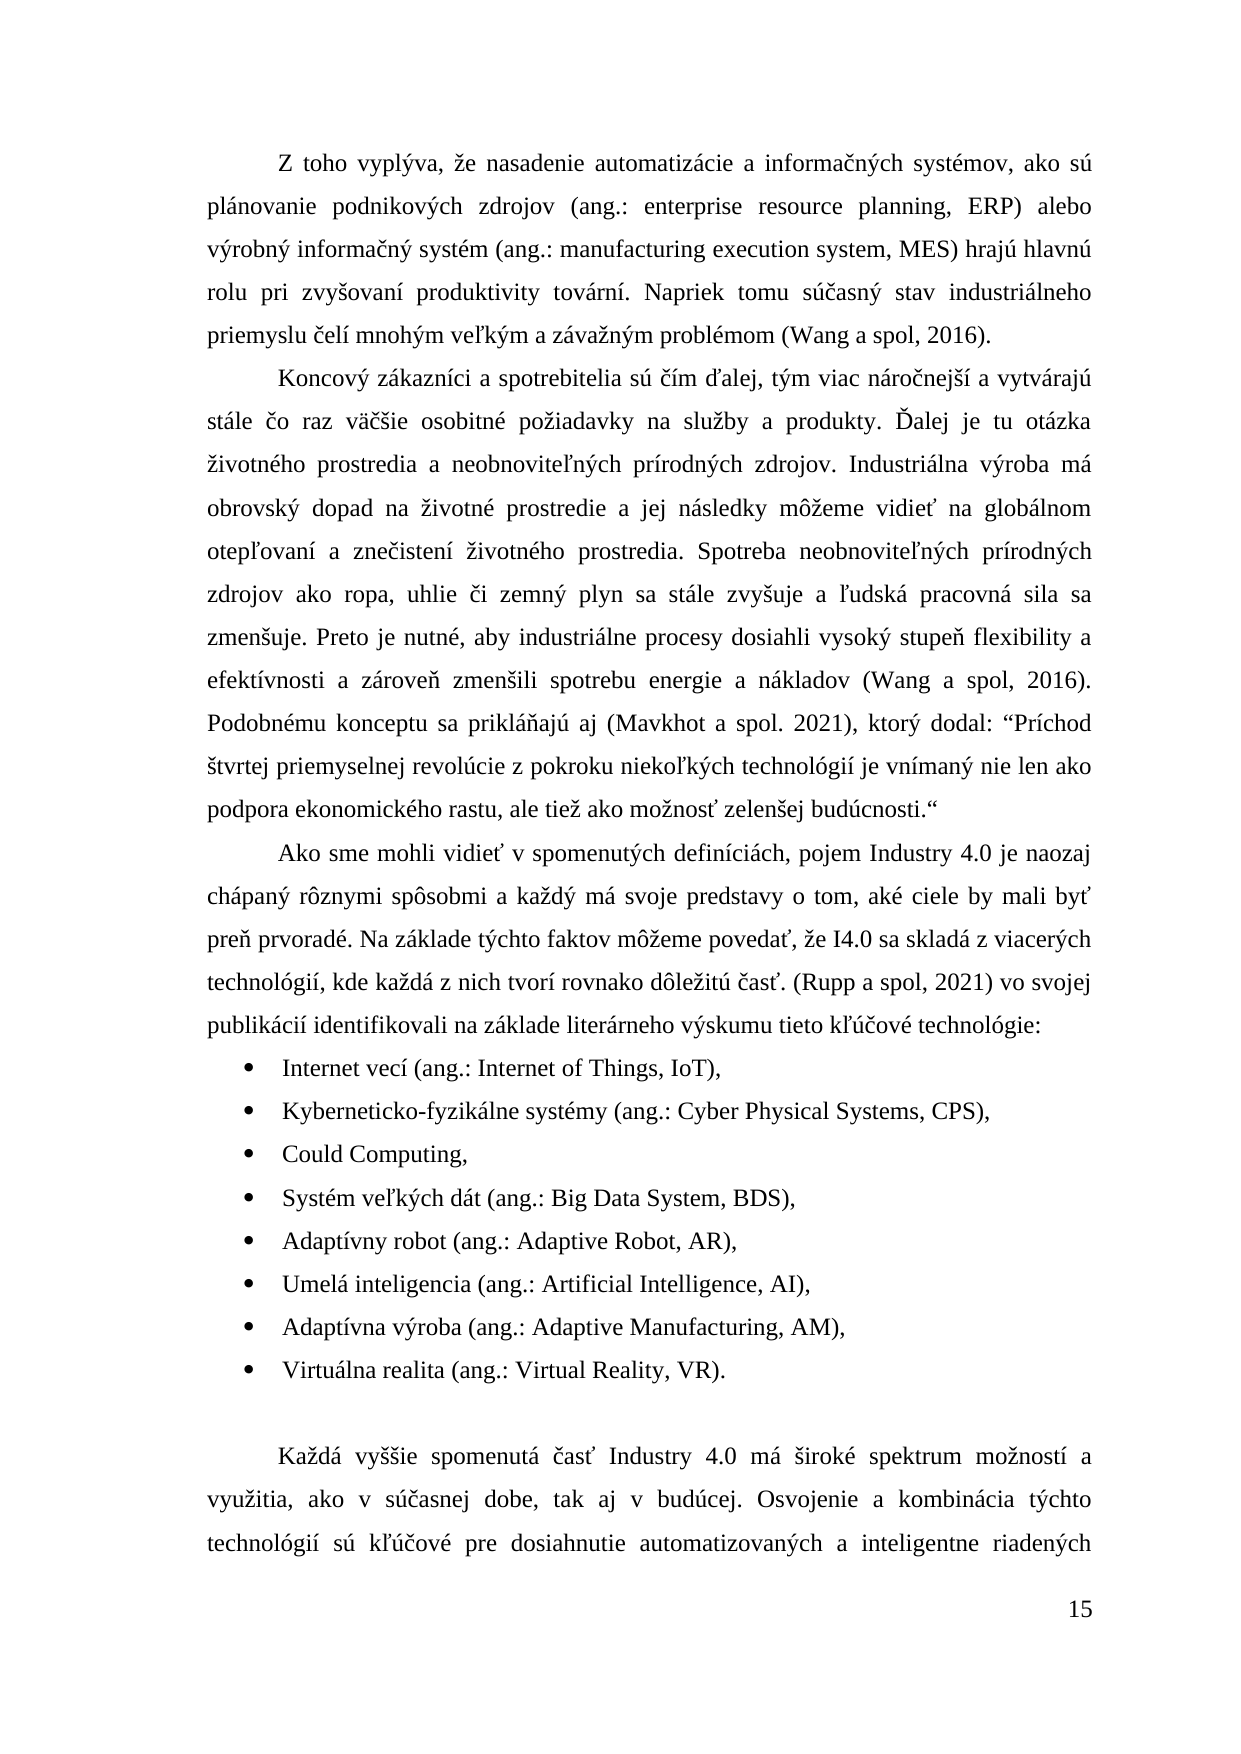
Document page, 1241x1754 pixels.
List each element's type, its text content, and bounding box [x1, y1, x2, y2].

list Umelá inteligencia (ang.: Artificial Intelligence, AI), [244, 1269, 1092, 1298]
list Internet vecí (ang.: Internet of Things, IoT), [244, 1053, 1092, 1082]
list Adaptívny robot (ang.: Adaptive Robot, AR), [244, 1226, 1092, 1254]
list Z toho vyplýva, že nasadenie automatizácie a informačných systémov, ako sú plánovanie podnikových zdrojov (ang.: enterprise resource planning, ERP) alebo výrobný informačný systém (ang.: manufacturing execution system, MES) hrajú hlavnú rolu pri zvyšovaní produktivity tovární. Napriek tomu súčasný stav industriálneho priemyslu čelí mnohým veľkým a závažným problémom (Wang a spol, 2016). [207, 148, 1092, 349]
list Kyberneticko-fyzikálne systémy (ang.: Cyber Physical Systems, CPS), [244, 1096, 1092, 1125]
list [207, 1441, 1092, 1556]
list Could Computing, [244, 1139, 1092, 1168]
list Koncový zákazníci a spotrebitelia sú čím ďalej, tým viac náročnejší a vytvárajú stále čo raz väčšie osobitné požiadavky na služby a produkty. Ďalej je tu otázka životného prostredia a neobnoviteľných prírodných zdrojov. Industriálna výroba má obrovský dopad na životné prostredie a jej následky môžeme vidieť na globálnom otepľovaní a znečistení životného prostredia. Spotreba neobnoviteľných prírodných zdrojov ako ropa, uhlie či zemný plyn sa stále zvyšuje a ľudská pracovná sila sa zmenšuje. Preto je nutné, aby industriálne procesy dosiahli vysoký stupeň flexibility a efektívnosti a zároveň zmenšili spotrebu energie a nákladov (Wang a spol, 2016). Podobnému konceptu sa prikláňajú aj (Mavkhot a spol. 2021), ktorý dodal: “Príchod štvrtej priemyselnej revolúcie z pokroku niekoľkých technológií je vnímaný nie len ako podpora ekonomického rastu, ale tiež ako možnosť zelenšej budúcnosti.“ [207, 363, 1092, 823]
list Virtuálna realita (ang.: Virtual Reality, VR). [244, 1355, 1092, 1384]
list Ako sme mohli vidieť v spomenutých definíciách, pojem Industry 4.0 je naozaj chápaný rôznymi spôsobmi a každý má svoje predstavy o tom, aké ciele by mali byť preň prvoradé. Na základe týchto faktov môžeme povedať, že I4.0 sa skladá z viacerých technológií, kde každá z nich tvorí rovnako dôležitú časť. (Rupp a spol, 2021) vo svojej publikácií identifikovali na základe literárneho výskumu tieto kľúčové technológie: [207, 838, 1092, 1039]
list Systém veľkých dát (ang.: Big Data System, BDS), [244, 1183, 1092, 1211]
list Adaptívna výroba (ang.: Adaptive Manufacturing, AM), [244, 1312, 1092, 1341]
